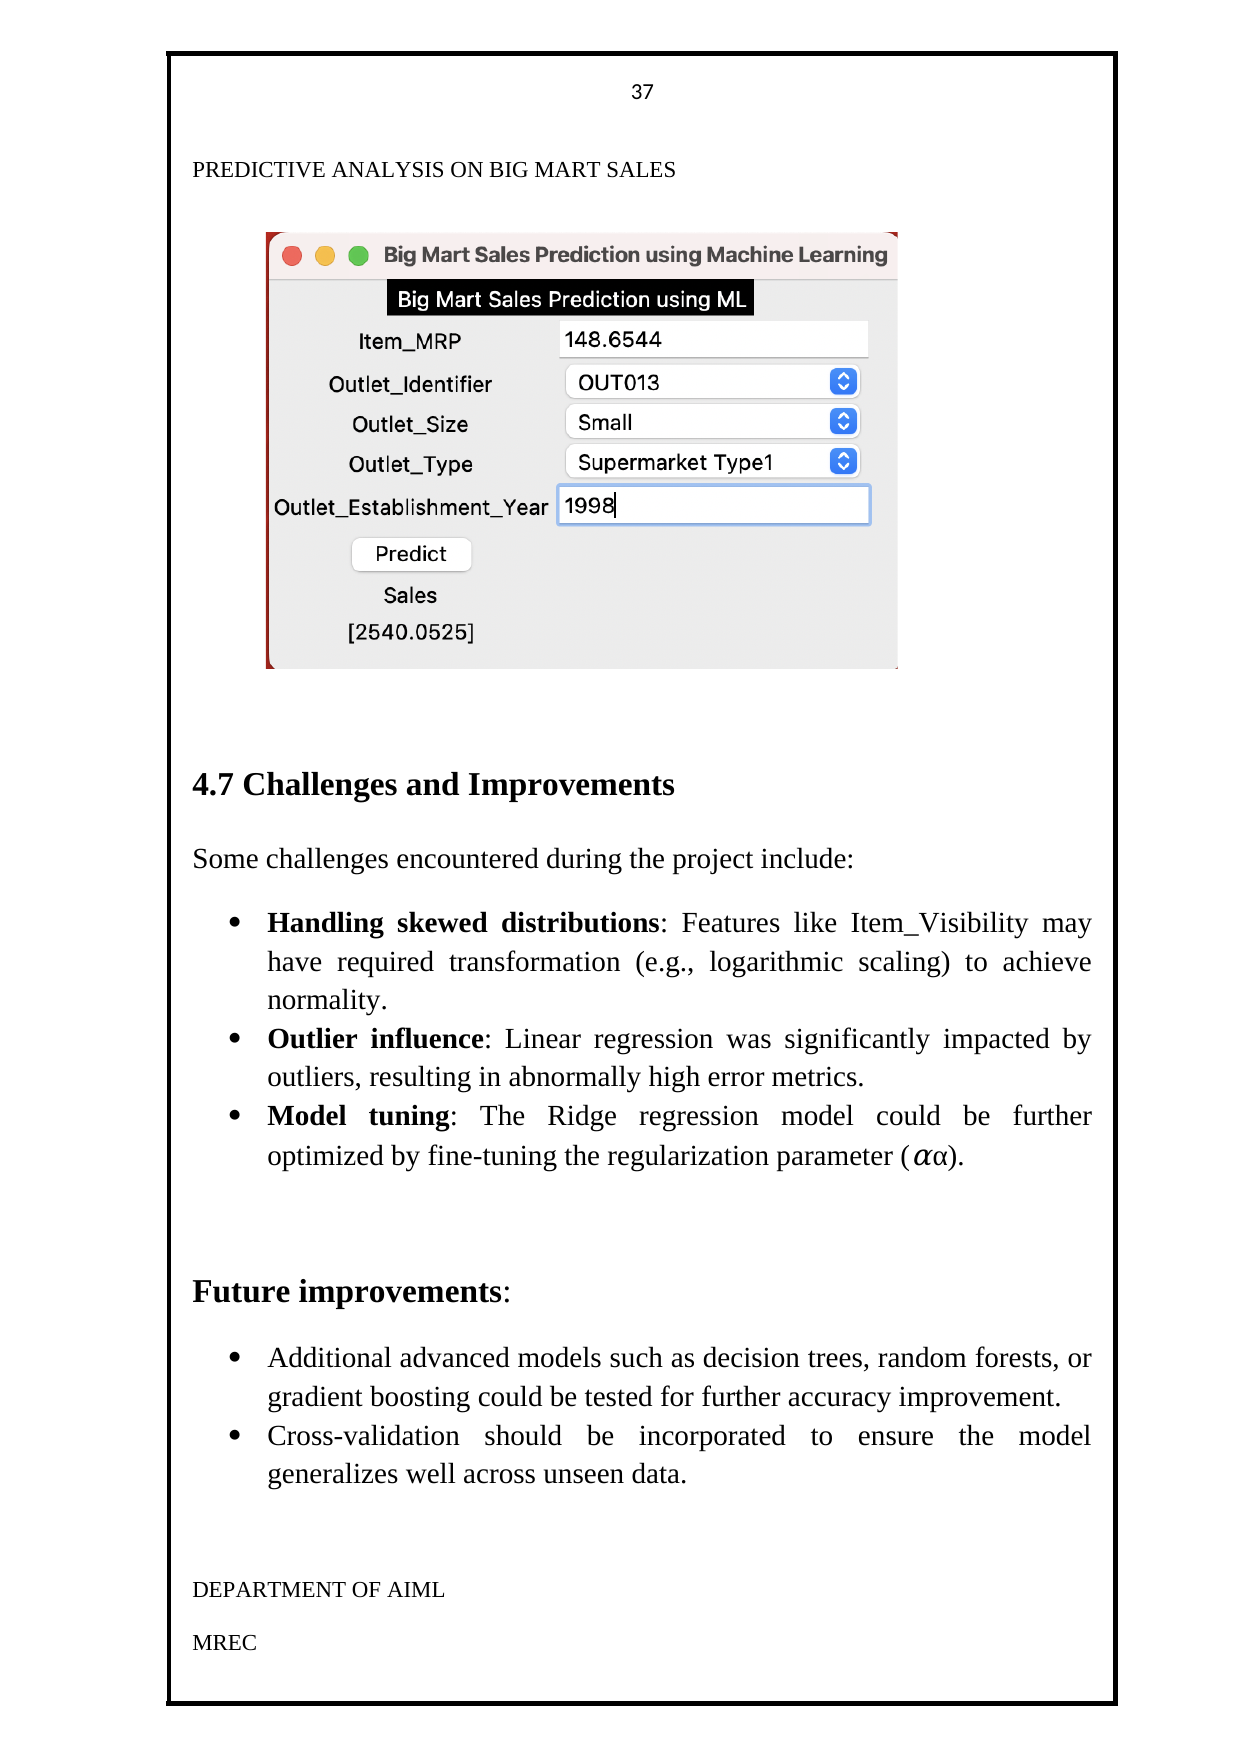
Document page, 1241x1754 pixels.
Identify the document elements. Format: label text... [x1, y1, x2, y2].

list Outlier influence: Linear regression was significantly impacted by outliers, resulting in abnormally high error metrics. [229, 1021, 1092, 1093]
picture [265, 232, 898, 669]
text Some challenges encountered during the project include: [192, 842, 1092, 875]
list Additional advanced models such as decision trees, random forests, or gradient boosting could be tested for further accuracy improvement. [229, 1340, 1092, 1413]
subtitle 4.7 Challenges and Improvements [192, 764, 1092, 803]
list Model tuning: The Ridge regression model could be further optimized by fine-tuning the regularization parameter (αα). [229, 1098, 1092, 1172]
list Handling skewed distributions: Features like Item_Visibility may have required transformation (e.g., logarithmic scaling) to achieve normality. [229, 905, 1092, 1016]
list Cross-validation should be incorporated to ensure the model generalizes well across unseen data. [229, 1418, 1092, 1490]
text Future improvements: [192, 1271, 1092, 1310]
